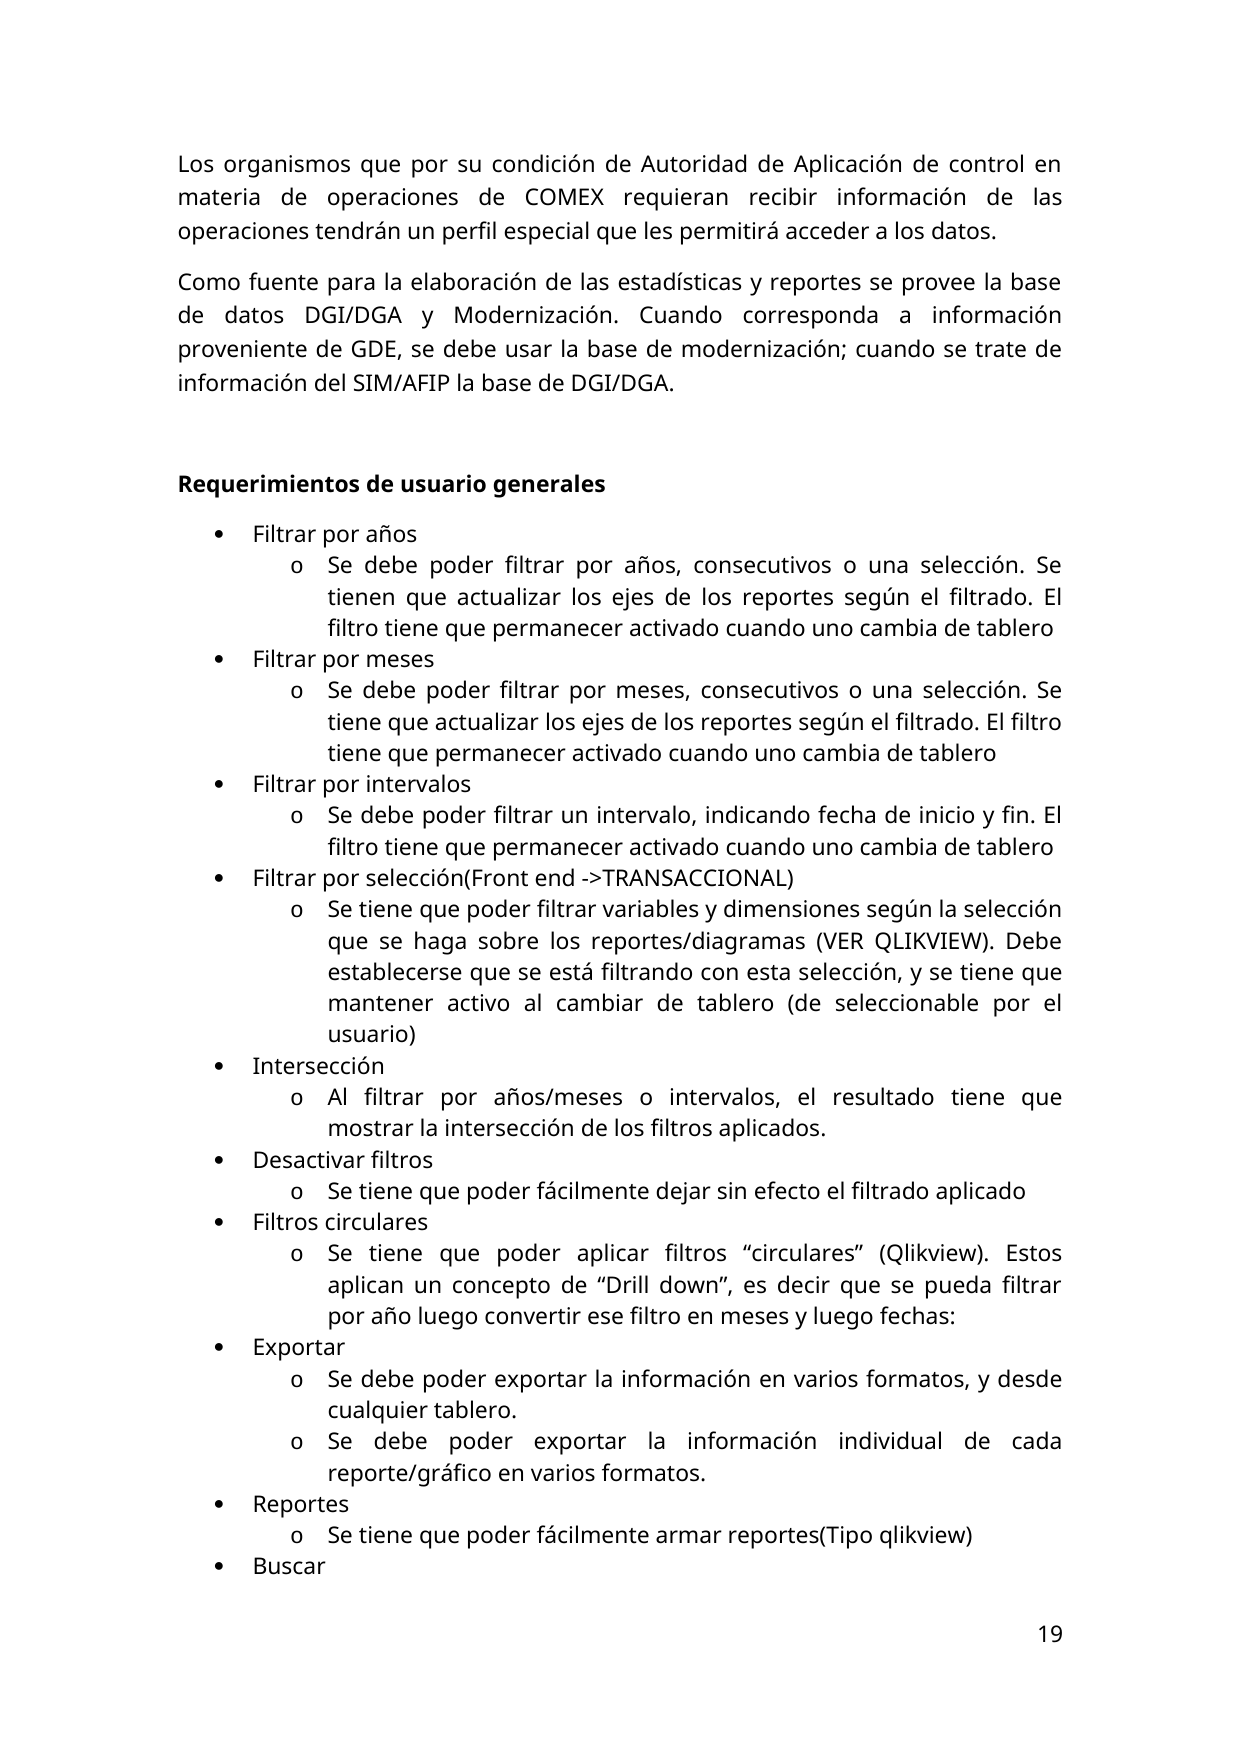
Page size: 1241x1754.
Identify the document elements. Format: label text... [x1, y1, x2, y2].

text Requerimientos de usuario generales [177, 468, 1063, 499]
list Reportes [215, 1488, 1063, 1519]
list Filtrar por selección(Front end ->TRANSACCIONAL) [215, 862, 1063, 893]
list Se debe poder filtrar un intervalo, indicando fecha de inicio y fin. El filtro tiene que permanecer activado cuando uno cambia de tablero [290, 799, 1063, 862]
list Se debe poder filtrar por meses, consecutivos o una selección. Se tiene que actualizar los ejes de los reportes según el filtrado. El filtro tiene que permanecer activado cuando uno cambia de tablero [290, 674, 1063, 768]
list Filtros circulares [215, 1206, 1063, 1237]
list Se tiene que poder fácilmente armar reportes(Tipo qlikview) [290, 1519, 1063, 1550]
list Se debe poder filtrar por años, consecutivos o una selección. Se tienen que actualizar los ejes de los reportes según el filtrado. El filtro tiene que permanecer activado cuando uno cambia de tablero [290, 549, 1063, 643]
text Como fuente para la elaboración de las estadísticas y reportes se provee la base de datos DGI/DGA y Modernización. Cuando corresponda a información proveniente de GDE, se debe usar la base de modernización; cuando se trate de información del SIM/AFIP la base de DGI/DGA. [177, 266, 1063, 398]
list Buscar [215, 1550, 1063, 1582]
list Desactivar filtros [215, 1143, 1063, 1175]
list Al filtrar por años/meses o intervalos, el resultado tiene que mostrar la intersección de los filtros aplicados. [290, 1081, 1063, 1143]
list Exportar [215, 1331, 1063, 1362]
list Se tiene que poder filtrar variables y dimensiones según la selección que se haga sobre los reportes/diagramas (VER QLIKVIEW). Debe establecerse que se está filtrando con esta selección, y se tiene que mantener activo al cambiar de tablero (de seleccionable por el usuario) [290, 893, 1063, 1050]
text Los organismos que por su condición de Autoridad de Aplicación de control en materia de operaciones de COMEX requieran recibir información de las operaciones tendrán un perfil especial que les permitirá acceder a los datos. [177, 148, 1063, 246]
list Se debe poder exportar la información en varios formatos, y desde cualquier tablero. [290, 1362, 1063, 1425]
list Se tiene que poder fácilmente dejar sin efecto el filtrado aplicado [290, 1175, 1063, 1206]
list Se debe poder exportar la información individual de cada reporte/gráfico en varios formatos. [290, 1425, 1063, 1488]
list Filtrar por intervalos [215, 768, 1063, 799]
list Filtrar por meses [215, 643, 1063, 674]
list Se tiene que poder aplicar filtros “circulares” (Qlikview). Estos aplican un concepto de “Drill down”, es decir que se pueda filtrar por año luego convertir ese filtro en meses y luego fechas: [290, 1237, 1063, 1331]
list Filtrar por años [215, 518, 1063, 549]
list Intersección [215, 1050, 1063, 1081]
